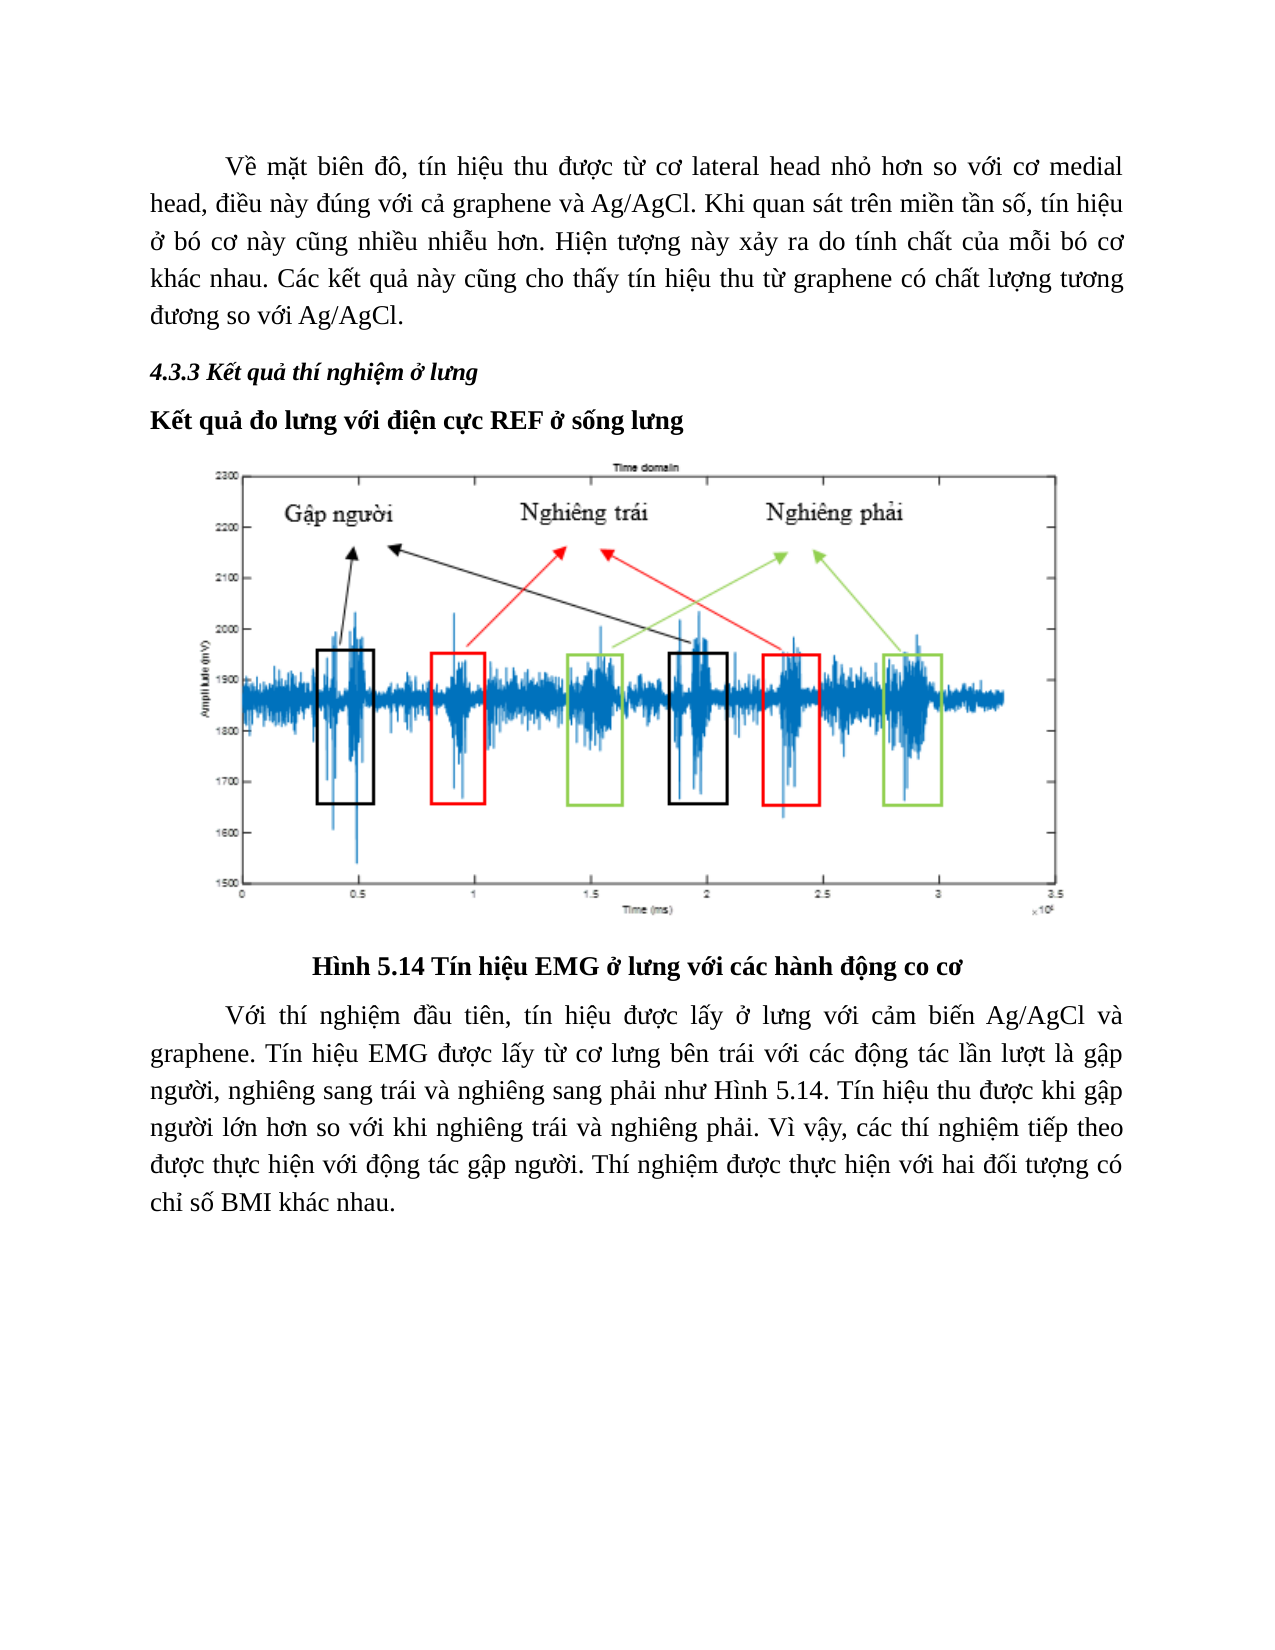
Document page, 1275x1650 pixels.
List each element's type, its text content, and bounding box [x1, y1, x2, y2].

text Kết quả đo lưng với điện cực REF ở sống lưng [150, 404, 1125, 435]
subtitle 4.3.3 Kết quả thí nghiệm ở lưng [150, 357, 1125, 386]
text Về mặt biên đô, tín hiệu thu được từ cơ lateral head nhỏ hơn so với cơ medial head, điều này đúng với cả graphene và Ag/AgCl. Khi quan sát trên miền tần số, tín hiệu ở bó cơ này cũng nhiều nhiễu hơn. Hiện tượng này xảy ra do tính chất của mỗi bó cơ khác nhau. Các kết quả này cũng cho thấy tín hiệu thu từ graphene có chất lượng tương đương so với Ag/AgCl. [150, 150, 1125, 330]
text Hình 5.14 Tín hiệu EMG ở lưng với các hành động co cơ [150, 949, 1125, 981]
picture [172, 454, 1103, 931]
text Với thí nghiệm đầu tiên, tín hiệu được lấy ở lưng với cảm biến Ag/AgCl và graphene. Tín hiệu EMG được lấy từ cơ lưng bên trái với các động tác lần lượt là gập người, nghiêng sang trái và nghiêng sang phải như Hình 5.14. Tín hiệu thu được khi gập người lớn hơn so với khi nghiêng trái và nghiêng phải. Vì vậy, các thí nghiệm tiếp theo được thực hiện với động tác gập người. Thí nghiệm được thực hiện với hai đối tượng có chỉ số BMI khác nhau. [150, 999, 1125, 1217]
